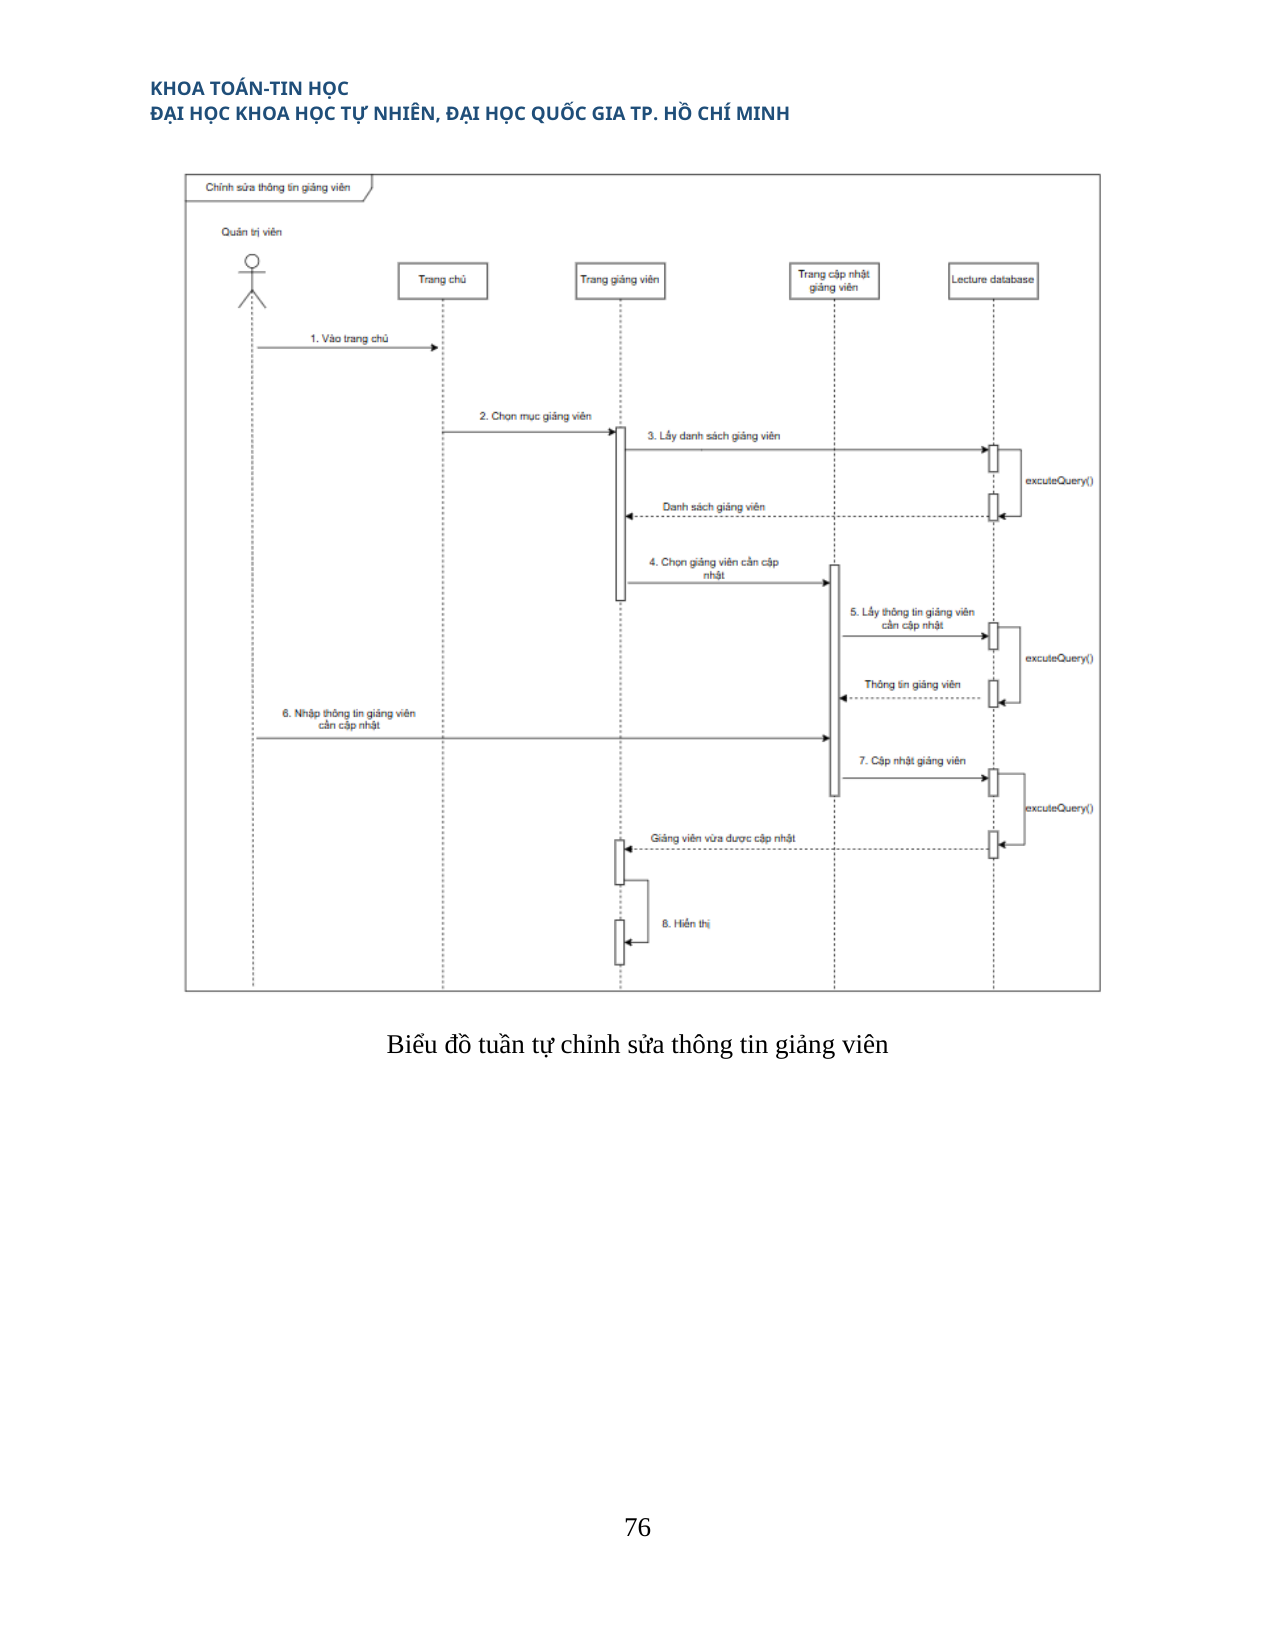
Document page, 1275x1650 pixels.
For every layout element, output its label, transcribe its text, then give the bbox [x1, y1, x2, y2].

picture [150, 150, 1125, 1013]
text Biểu đồ tuần tự chỉnh sửa thông tin giảng viên [150, 1028, 1125, 1059]
